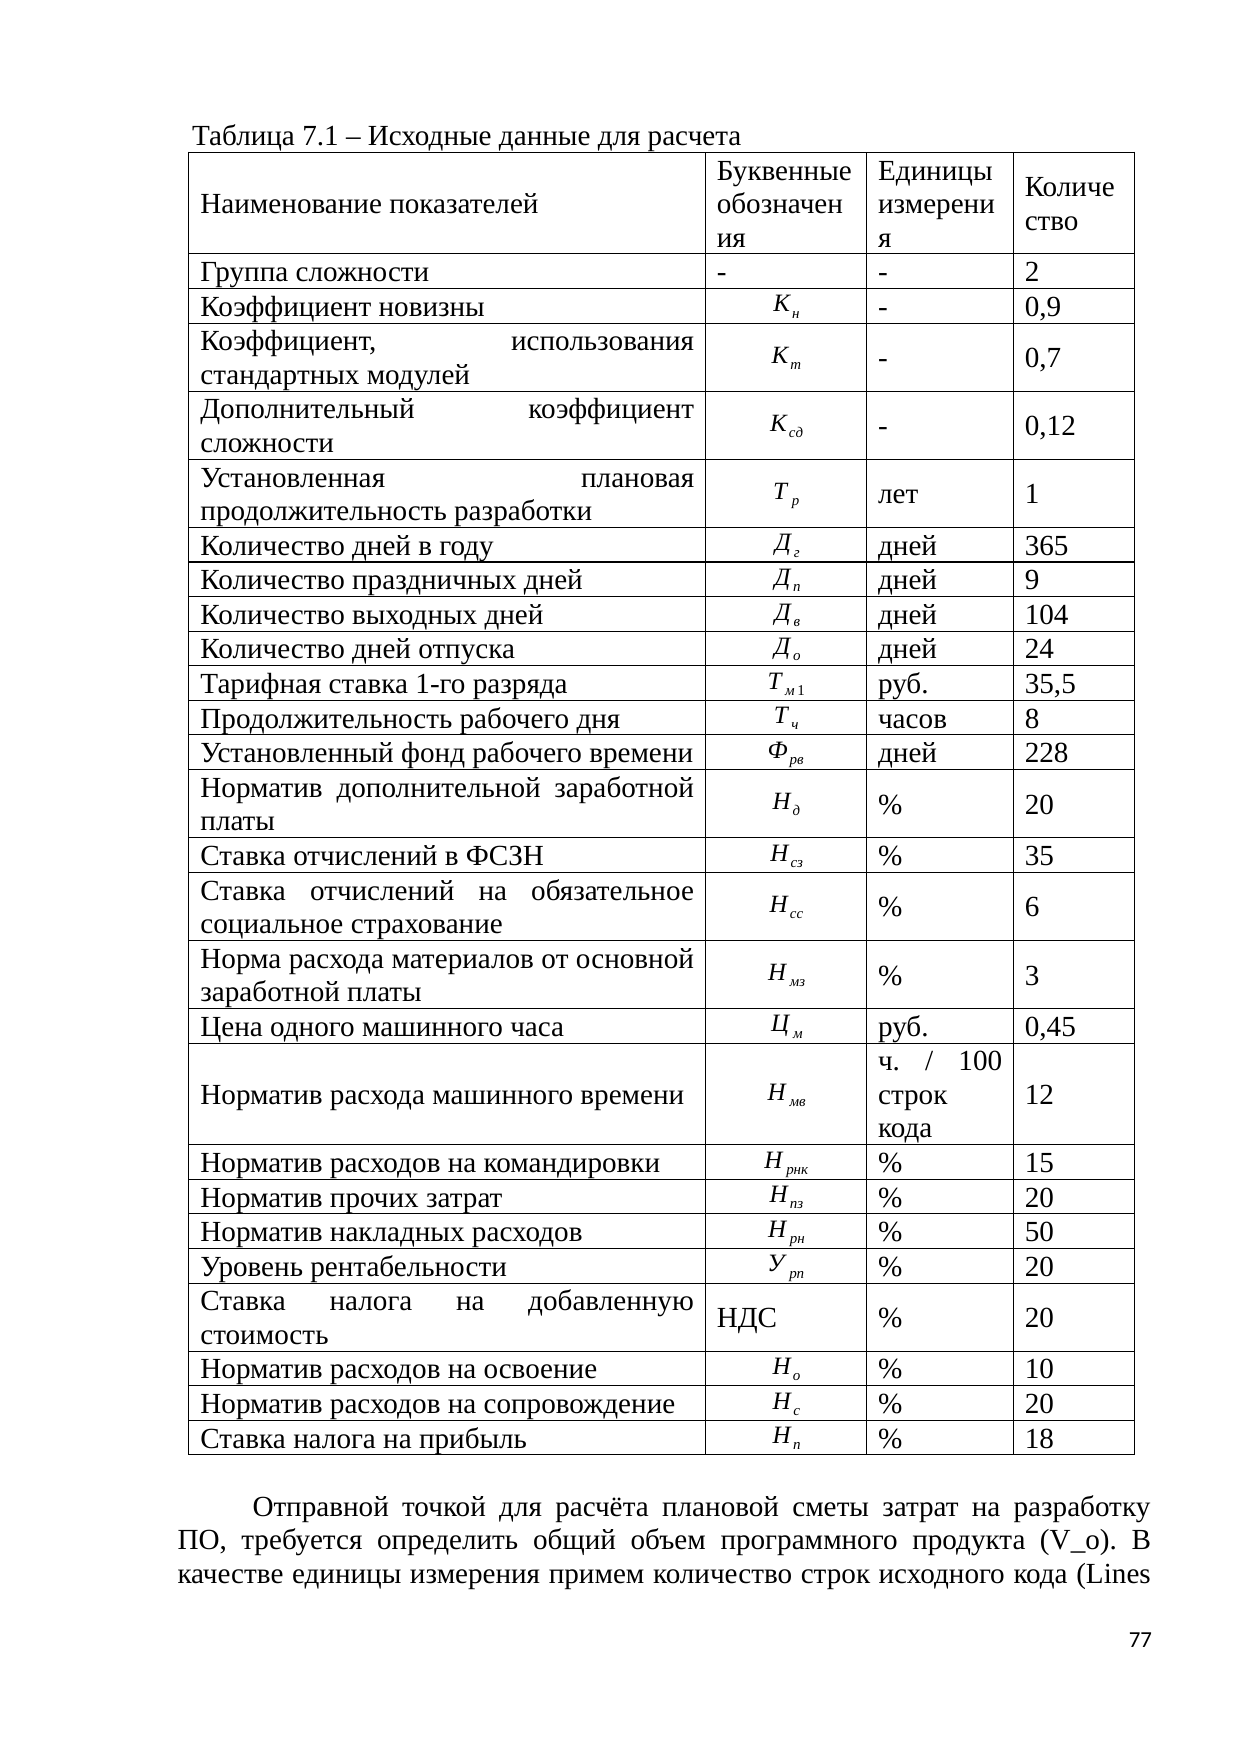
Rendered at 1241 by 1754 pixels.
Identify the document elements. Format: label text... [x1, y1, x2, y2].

table_cell [706, 460, 866, 527]
table_cell 0,12 [1014, 392, 1134, 459]
table_cell 35,5 [1014, 666, 1134, 700]
table_cell [706, 528, 866, 561]
table_cell [706, 735, 866, 769]
table_cell Количество дней отпуска [189, 632, 705, 665]
table_cell Ставка отчислений в ФСЗН [189, 838, 705, 872]
table_cell 18 [1014, 1421, 1134, 1454]
table_cell [706, 873, 866, 940]
table_cell руб. [867, 666, 1013, 700]
table_cell 9 [1014, 563, 1134, 596]
table_cell Количество праздничных дней [189, 563, 705, 596]
table_cell Коэффициент новизны [189, 289, 705, 322]
table_header Наименование показателей [189, 153, 705, 253]
table_cell % [867, 1284, 1013, 1351]
table_cell 3 [1014, 941, 1134, 1008]
table_cell часов [867, 701, 1013, 734]
table_cell [706, 770, 866, 837]
table_cell - [867, 324, 1013, 391]
table_cell 0,7 [1014, 324, 1134, 391]
table_cell [706, 324, 866, 391]
table_cell [706, 1009, 866, 1042]
table_cell лет [867, 460, 1013, 527]
table_cell [706, 597, 866, 631]
table_cell % [867, 1352, 1013, 1385]
table_cell 1 [1014, 460, 1134, 527]
table_cell [706, 289, 866, 322]
table_cell % [867, 1214, 1013, 1248]
table_cell - [706, 254, 866, 288]
table_cell % [867, 1145, 1013, 1179]
table_cell дней [867, 735, 1013, 769]
table_header Буквенные обозначения [706, 153, 866, 253]
table_cell 24 [1014, 632, 1134, 665]
table_cell дней [867, 528, 1013, 561]
text Таблица 7.1 – Исходные данные для расчета [177, 118, 1152, 152]
table_cell Норма расхода материалов от основной заработной платы [189, 941, 705, 1008]
table_cell Норматив дополнительной заработной платы [189, 770, 705, 837]
table_cell 12 [1014, 1044, 1134, 1144]
table_cell [706, 941, 866, 1008]
table_header Количество [1014, 153, 1134, 253]
table_cell 20 [1014, 1284, 1134, 1351]
table_cell Уровень рентабельности [189, 1249, 705, 1282]
table_cell % [867, 941, 1013, 1008]
table_cell % [867, 838, 1013, 872]
table_cell [706, 632, 866, 665]
table_cell % [867, 873, 1013, 940]
table_cell [706, 701, 866, 734]
table_cell 50 [1014, 1214, 1134, 1248]
table_cell Ставка налога на прибыль [189, 1421, 705, 1454]
table_cell [706, 392, 866, 459]
table_cell дней [867, 563, 1013, 596]
table_cell Продолжительность рабочего дня [189, 701, 705, 734]
table_cell 6 [1014, 873, 1134, 940]
table_cell 2 [1014, 254, 1134, 288]
table_cell - [867, 289, 1013, 322]
table_cell Тарифная ставка 1-го разряда [189, 666, 705, 700]
table_cell [706, 563, 866, 596]
table_cell 15 [1014, 1145, 1134, 1179]
table_cell [706, 1352, 866, 1385]
table_cell 20 [1014, 770, 1134, 837]
table_cell НДС [706, 1284, 866, 1351]
table_cell 20 [1014, 1249, 1134, 1282]
table_cell Ставка налога на добавленную стоимость [189, 1284, 705, 1351]
table_cell Установленная плановая продолжительность разработки [189, 460, 705, 527]
table_cell Цена одного машинного часа [189, 1009, 705, 1042]
table_header Единицы измерения [867, 153, 1013, 253]
table_cell [706, 838, 866, 872]
table_cell 20 [1014, 1386, 1134, 1420]
table_cell Норматив расходов на командировки [189, 1145, 705, 1179]
table_cell ч. / 100 строк кода [867, 1044, 1013, 1144]
table_cell [706, 666, 866, 700]
table_cell 0,9 [1014, 289, 1134, 322]
table_cell [706, 1145, 866, 1179]
table_cell 35 [1014, 838, 1134, 872]
table_cell % [867, 1386, 1013, 1420]
table_cell Норматив прочих затрат [189, 1180, 705, 1213]
table_cell [706, 1386, 866, 1420]
table_cell [706, 1421, 866, 1454]
table_cell - [867, 254, 1013, 288]
table_cell Коэффициент, использования стандартных модулей [189, 324, 705, 391]
table_cell Установленный фонд рабочего времени [189, 735, 705, 769]
table_cell Ставка отчислений на обязательное социальное страхование [189, 873, 705, 940]
table_cell 0,45 [1014, 1009, 1134, 1042]
table_cell [706, 1044, 866, 1144]
table_cell 8 [1014, 701, 1134, 734]
table_cell Количество выходных дней [189, 597, 705, 631]
table_cell 228 [1014, 735, 1134, 769]
table_cell 20 [1014, 1180, 1134, 1213]
table_cell [706, 1249, 866, 1282]
table_cell Дополнительный коэффициент сложности [189, 392, 705, 459]
table_cell 10 [1014, 1352, 1134, 1385]
table_cell Группа сложности [189, 254, 705, 288]
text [177, 1489, 1152, 1589]
table_cell Количество дней в году [189, 528, 705, 561]
table_cell Норматив расходов на сопровождение [189, 1386, 705, 1420]
table_cell 104 [1014, 597, 1134, 631]
table_cell [706, 1180, 866, 1213]
table_cell - [867, 392, 1013, 459]
table_cell 365 [1014, 528, 1134, 561]
table_cell % [867, 770, 1013, 837]
table_cell % [867, 1249, 1013, 1282]
table_cell Норматив накладных расходов [189, 1214, 705, 1248]
table_cell [706, 1214, 866, 1248]
table_cell Норматив расходов на освоение [189, 1352, 705, 1385]
table_cell дней [867, 632, 1013, 665]
table_cell руб. [867, 1009, 1013, 1042]
table_cell % [867, 1180, 1013, 1213]
table_cell % [867, 1421, 1013, 1454]
table_cell Норматив расхода машинного времени [189, 1044, 705, 1144]
table_cell дней [867, 597, 1013, 631]
